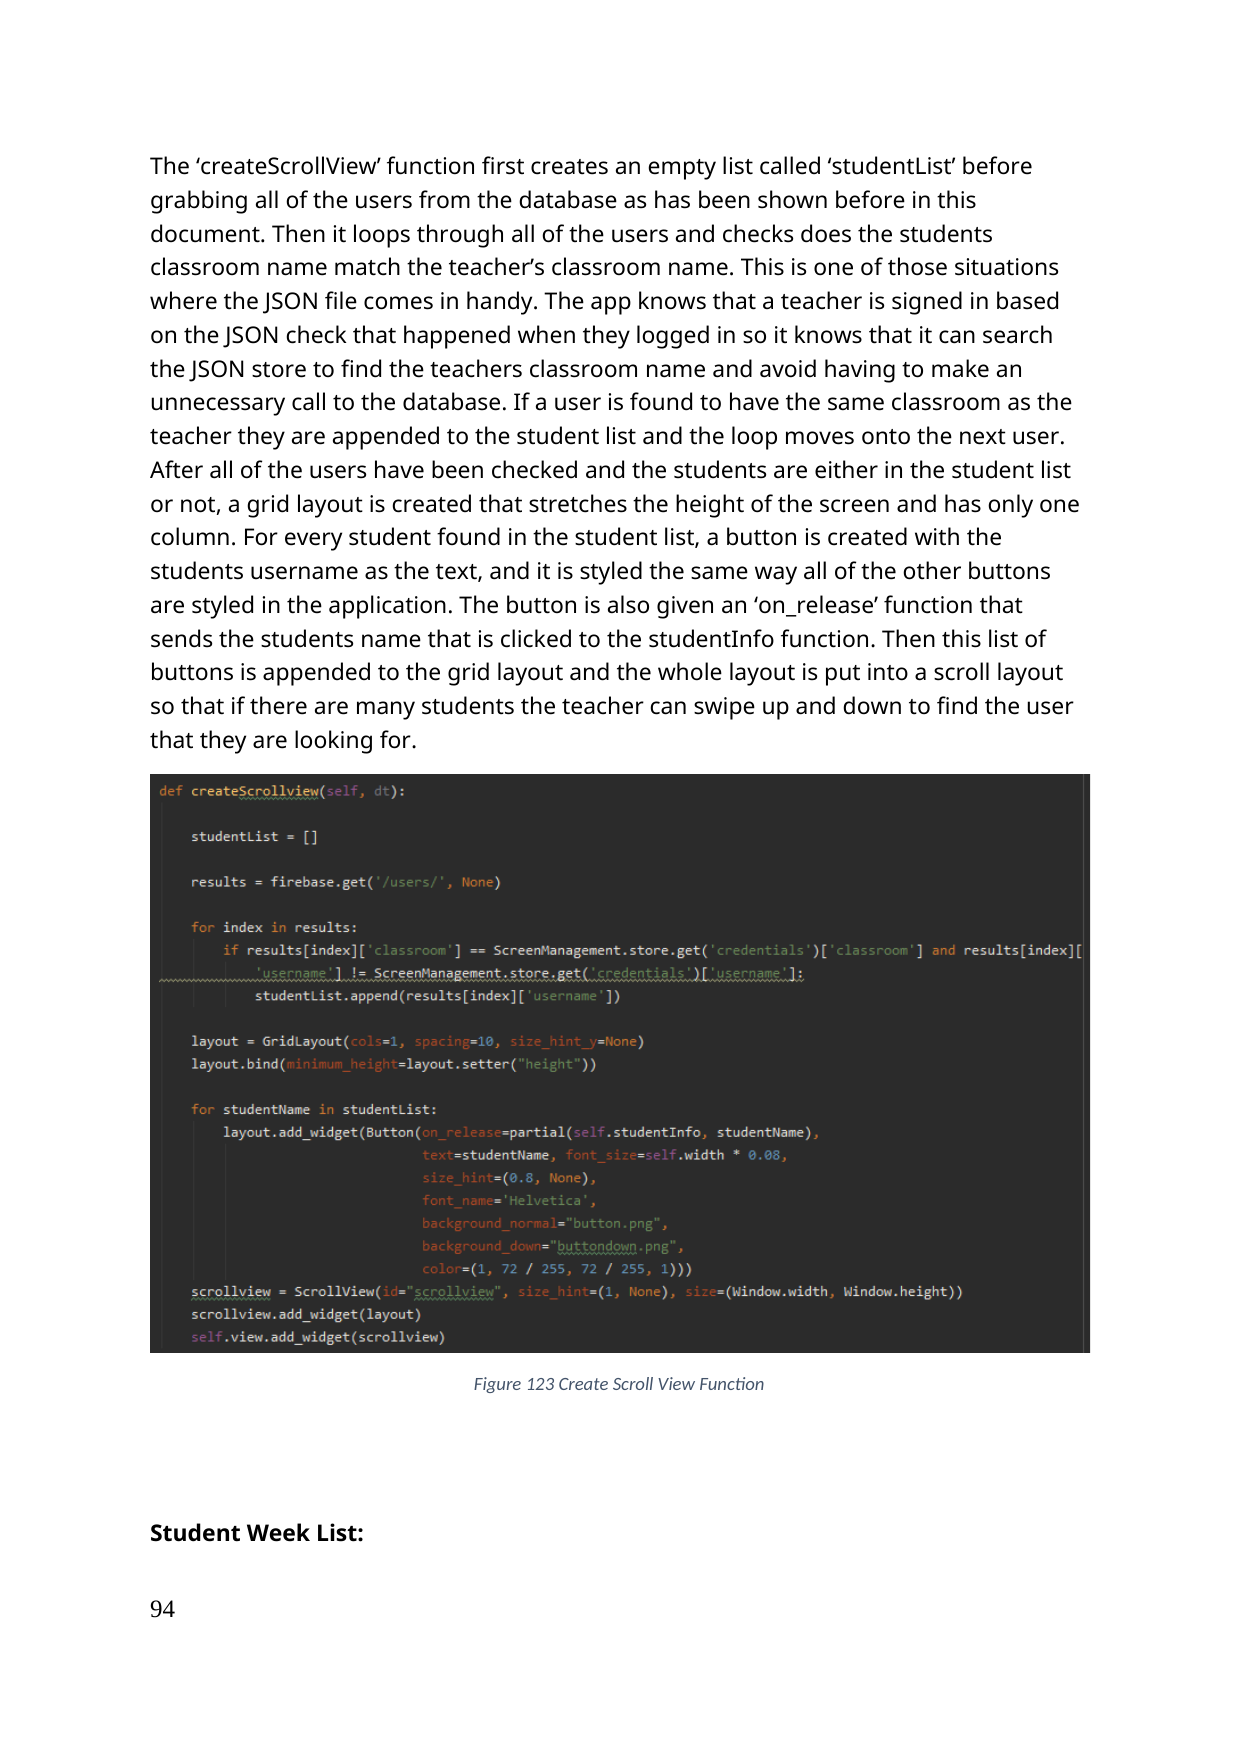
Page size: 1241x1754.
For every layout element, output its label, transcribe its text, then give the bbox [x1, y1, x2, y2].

text Student Week List: [150, 1517, 1090, 1548]
picture [150, 774, 1091, 1353]
text The ‘createScrollView’ function first creates an empty list called ‘studentList’ before grabbing all of the users from the database as has been shown before in this document. Then it loops through all of the users and checks does the students classroom name match the teacher’s classroom name. This is one of those situations where the JSON file comes in handy. The app knows that a teacher is signed in based on the JSON check that happened when they logged in so it knows that it can search the JSON store to find the teachers classroom name and avoid having to make an unnecessary call to the database. If a user is found to have the same classroom as the teacher they are appended to the student list and the loop moves onto the next user. After all of the users have been checked and the students are either in the student list or not, a grid layout is created that stretches the height of the screen and has only one column. For every student found in the student list, a button is created with the students username as the text, and it is styled the same way all of the other buttons are styled in the application. The button is also given an ‘on_release’ function that sends the students name that is clicked to the studentInfo function. Then this list of buttons is appended to the grid layout and the whole layout is put into a scroll layout so that if there are many students the teacher can swipe up and down to find the user that they are looking for. [150, 150, 1090, 755]
